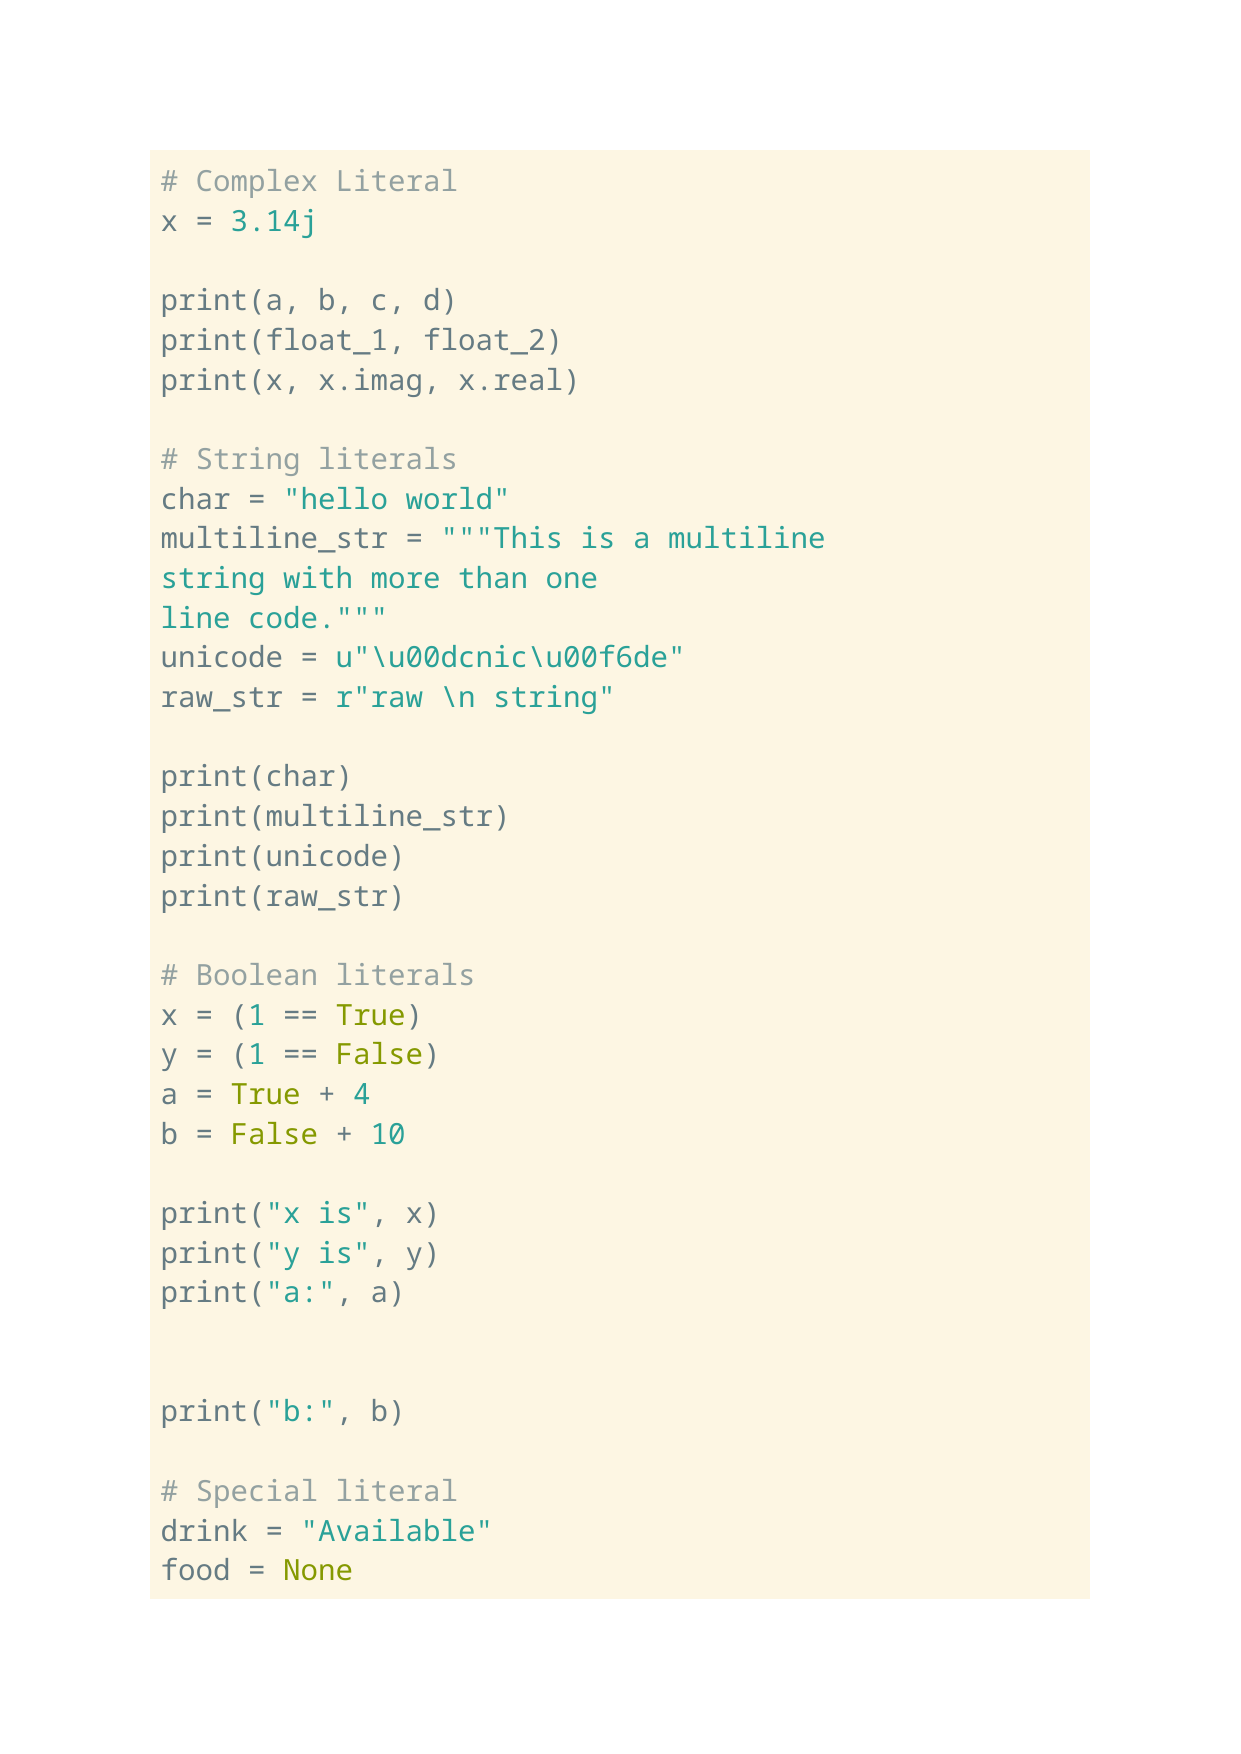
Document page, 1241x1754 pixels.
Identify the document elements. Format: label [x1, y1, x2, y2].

table_header [150, 150, 1090, 1599]
